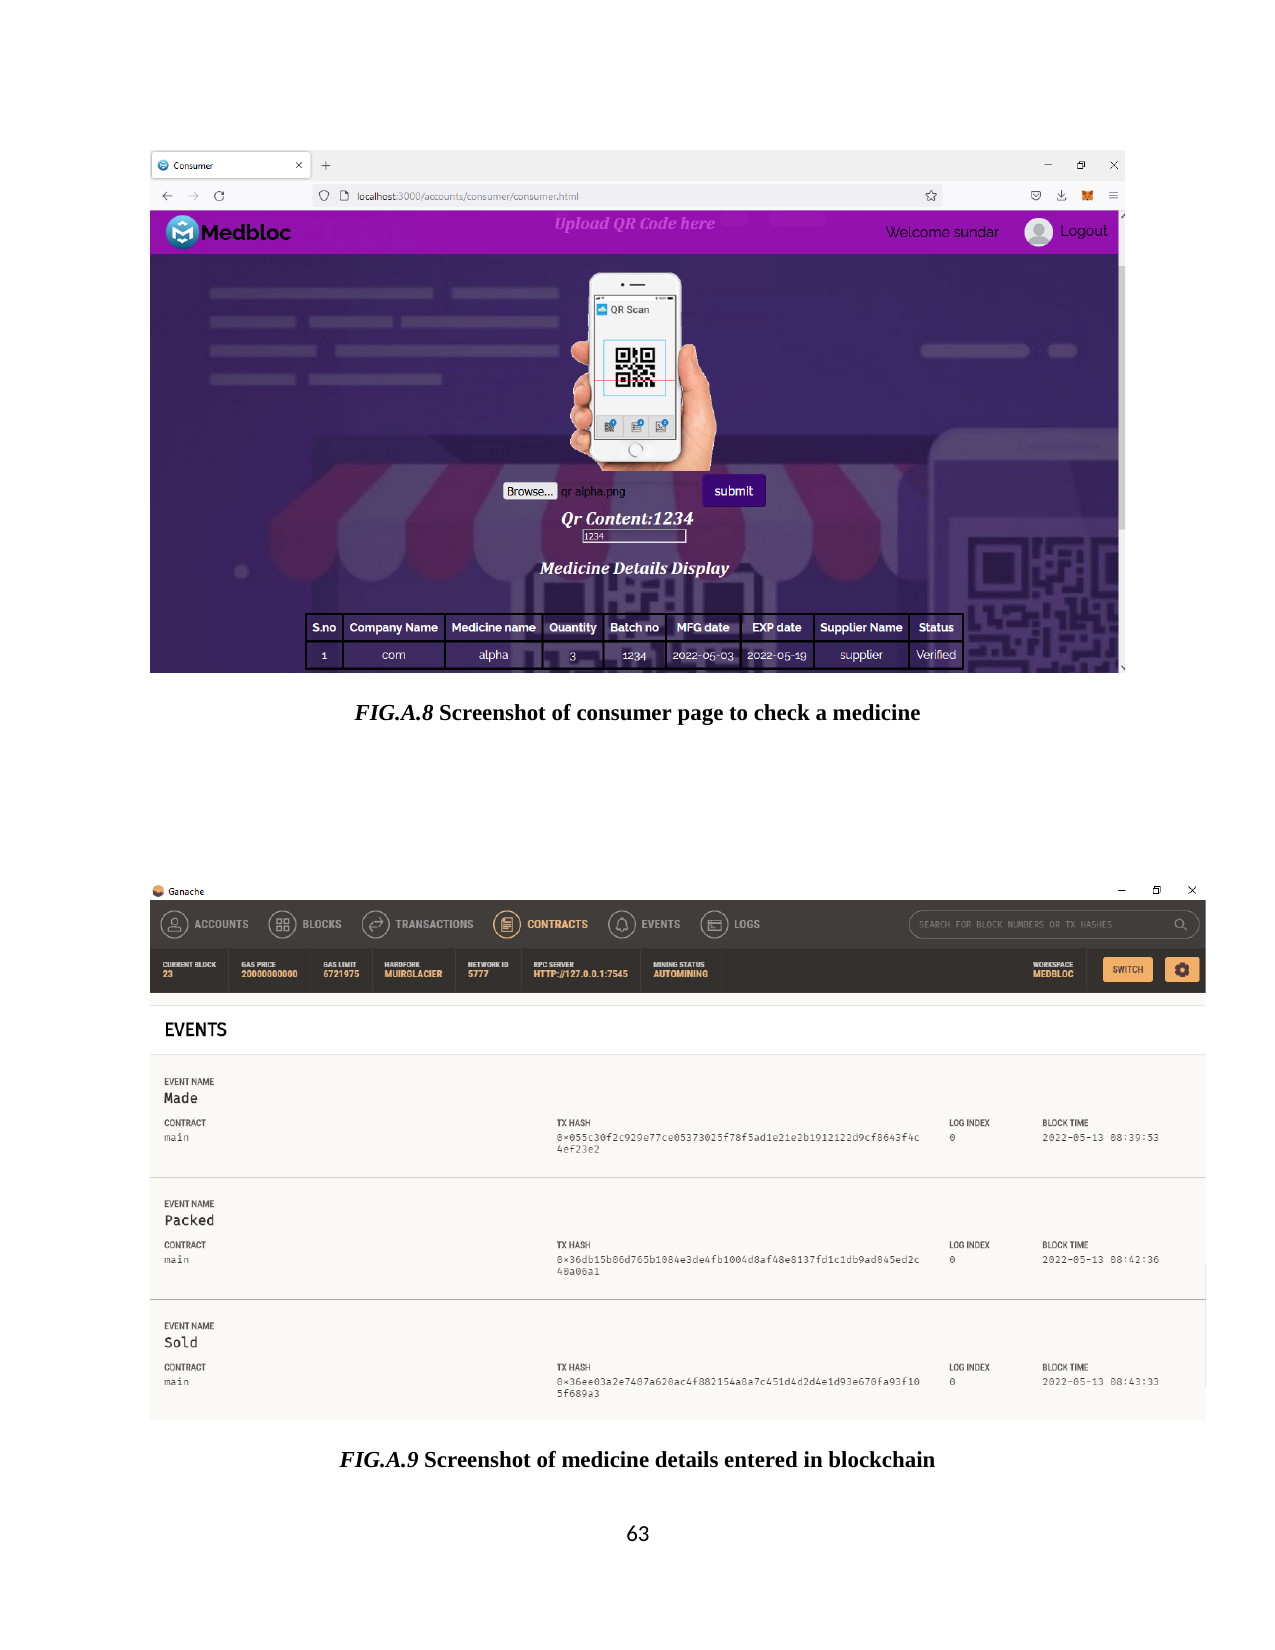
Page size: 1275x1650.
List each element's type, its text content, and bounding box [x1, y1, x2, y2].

picture [150, 150, 1125, 673]
picture [150, 883, 1206, 1420]
text FIG.A.9 Screenshot of medicine details entered in blockchain [150, 1446, 1125, 1472]
text FIG.A.8 Screenshot of consumer page to check a medicine [150, 698, 1125, 725]
